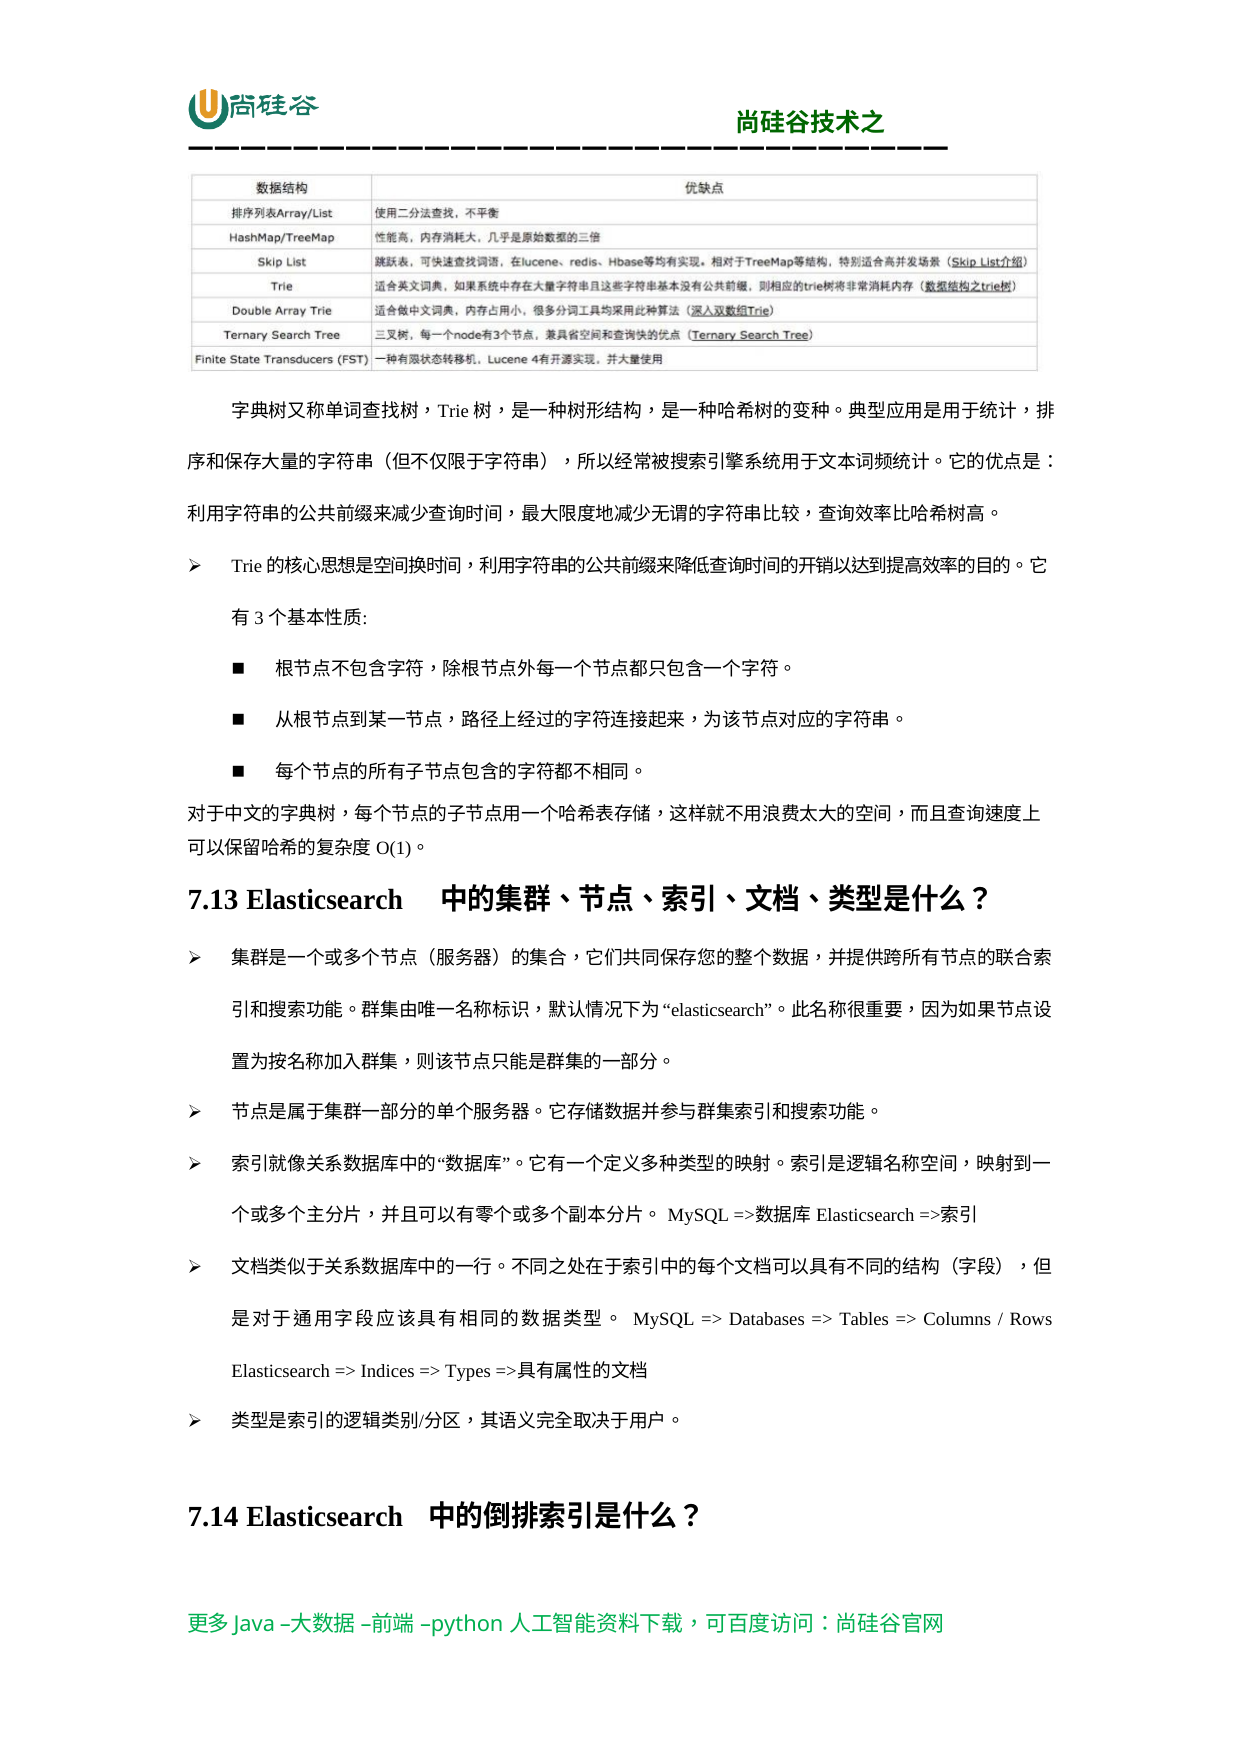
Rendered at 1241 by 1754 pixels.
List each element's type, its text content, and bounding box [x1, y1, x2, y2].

list 类型是索引的逻辑类别/分区，其语义完全取决于用户。 [187, 1409, 1073, 1433]
picture [187, 88, 320, 130]
list 根节点不包含字符，除根节点外每一个节点都只包含一个字符。 [231, 656, 1073, 680]
list 节点是属于集群一部分的单个服务器。它存储数据并参与群集索引和搜索功能。 [187, 1100, 1073, 1124]
list 每个节点的所有子节点包含的字符都不相同。 [231, 758, 1073, 783]
list 从根节点到某一节点，路径上经过的字符连接起来，为该节点对应的字符串。 [231, 706, 1073, 732]
list 索引就像关系数据库中的“数据库”。它有一个定义多种类型的映射。索引是逻辑名称空间，映射到一个或多个主分片，并且可以有零个或多个副本分片。 MySQL =>数据库 Elasticsearch =>索引 [187, 1150, 1053, 1227]
list 文档类似于关系数据库中的一行。不同之处在于索引中的每个文档可以具有不同的结构（字段），但是对于通用字段应该具有相同的数据类型。 MySQL => Databases => Tables => Columns / Rows Elasticsearch => Indices => Types =>具有属性的文档 [187, 1253, 1053, 1382]
list 集群是一个或多个节点（服务器）的集合，它们共同保存您的整个数据，并提供跨所有节点的联合索引和搜索功能。群集由唯一名称标识，默认情况下为“elasticsearch”。此名称很重要，因为如果节点设置为按名称加入群集，则该节点只能是群集的一部分。 [187, 944, 1053, 1073]
list Trie 的核心思想是空间换时间，利用字符串的公共前缀来降低查询时间的开销以达到提高效率的目的。它有 3 个基本性质: [187, 552, 1062, 630]
picture [187, 171, 1044, 372]
list Elasticsearch 中的集群、节点、索引、文档、类型是什么？ [187, 879, 1073, 918]
list Elasticsearch 中的倒排索引是什么？ [187, 1495, 1073, 1535]
text 字典树又称单词查找树，Trie 树，是一种树形结构，是一种哈希树的变种。典型应用是用于统计，排序和保存大量的字符串（但不仅限于字符串），所以经常被搜索引擎系统用于文本词频统计。它的优点是：利用字符串的公共前缀来减少查询时间，最大限度地减少无谓的字符串比较，查询效率比哈希树高。 [187, 397, 1062, 526]
text 对于中文的字典树，每个节点的子节点用一个哈希表存储，这样就不用浪费太大的空间，而且查询速度上可以保留哈希的复杂度 O(1)。 [187, 800, 1052, 860]
